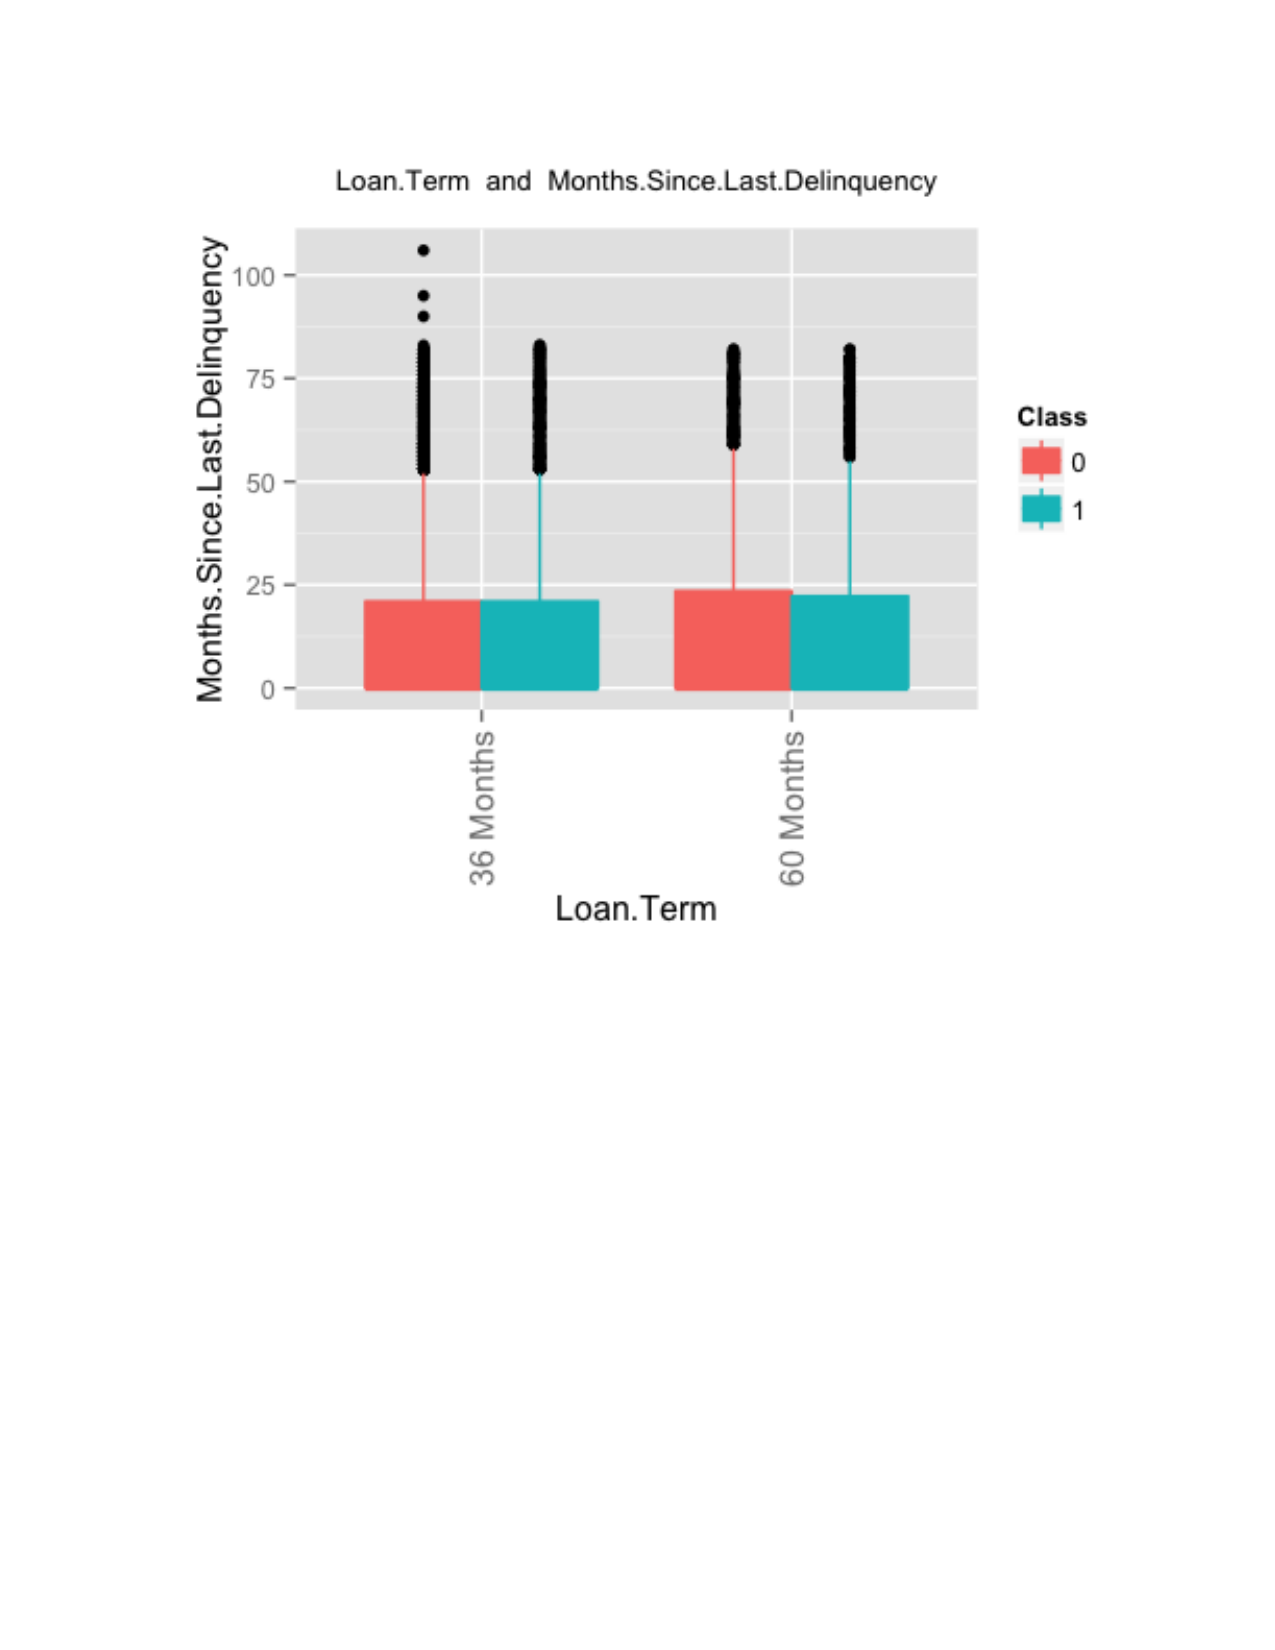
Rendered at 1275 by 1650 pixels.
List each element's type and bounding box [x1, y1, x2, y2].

picture [168, 150, 1169, 950]
